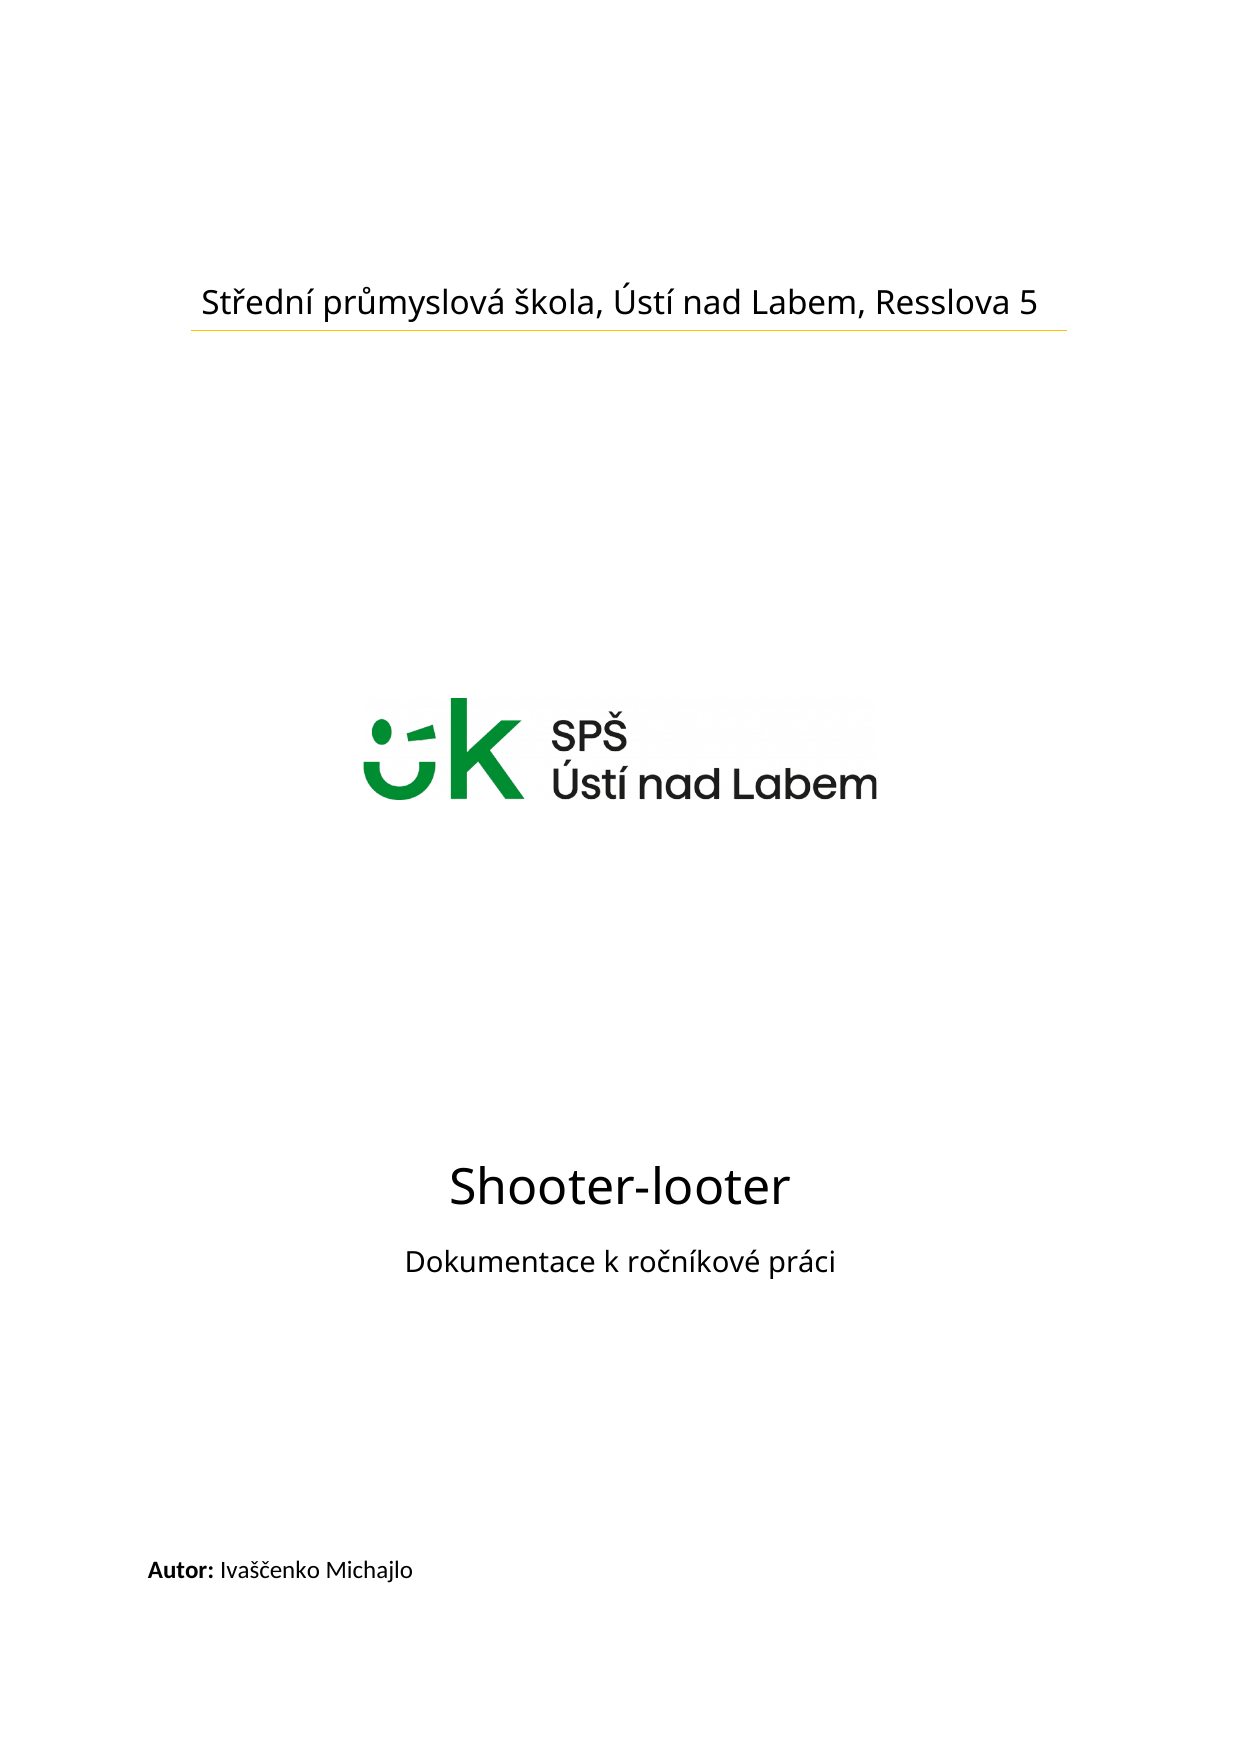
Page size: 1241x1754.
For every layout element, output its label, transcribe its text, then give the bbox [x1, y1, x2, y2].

text Autor: Ivaščenko Michajlo [148, 1554, 1093, 1585]
text Dokumentace k ročníkové práci [148, 1241, 1093, 1281]
picture [363, 698, 877, 800]
text Střední průmyslová škola, Ústí nad Labem, Resslova 5 [148, 279, 1093, 324]
text Shooter-looter [148, 1151, 1093, 1219]
